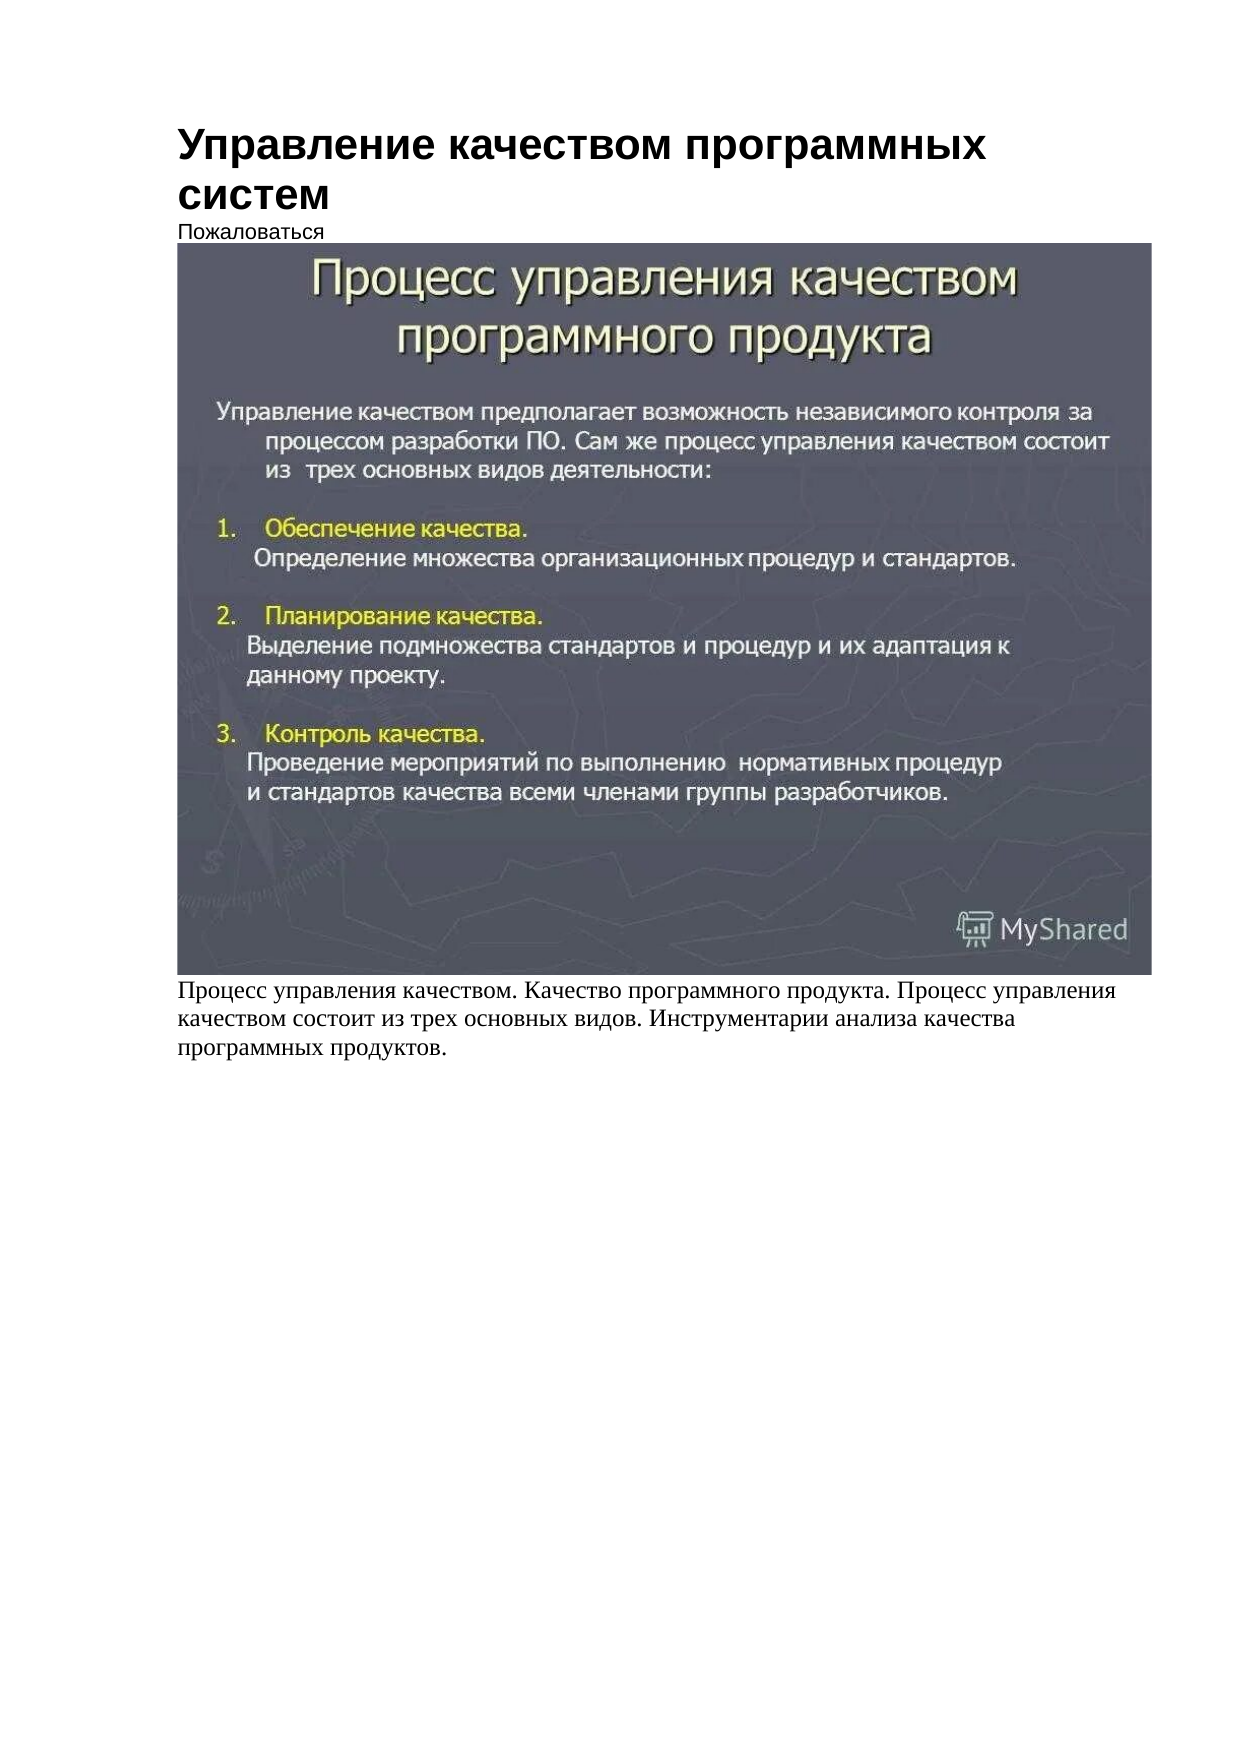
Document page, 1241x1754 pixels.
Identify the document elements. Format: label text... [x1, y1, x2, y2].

text Пожаловаться [177, 219, 1152, 243]
text Управление качеством программных систем [177, 118, 1136, 219]
picture [177, 243, 1152, 975]
text Процесс управления качеством. Качество программного продукта. Процесс управления качеством состоит из трех основных видов. Инструментарии анализа качества программных продуктов. [177, 975, 1152, 1061]
